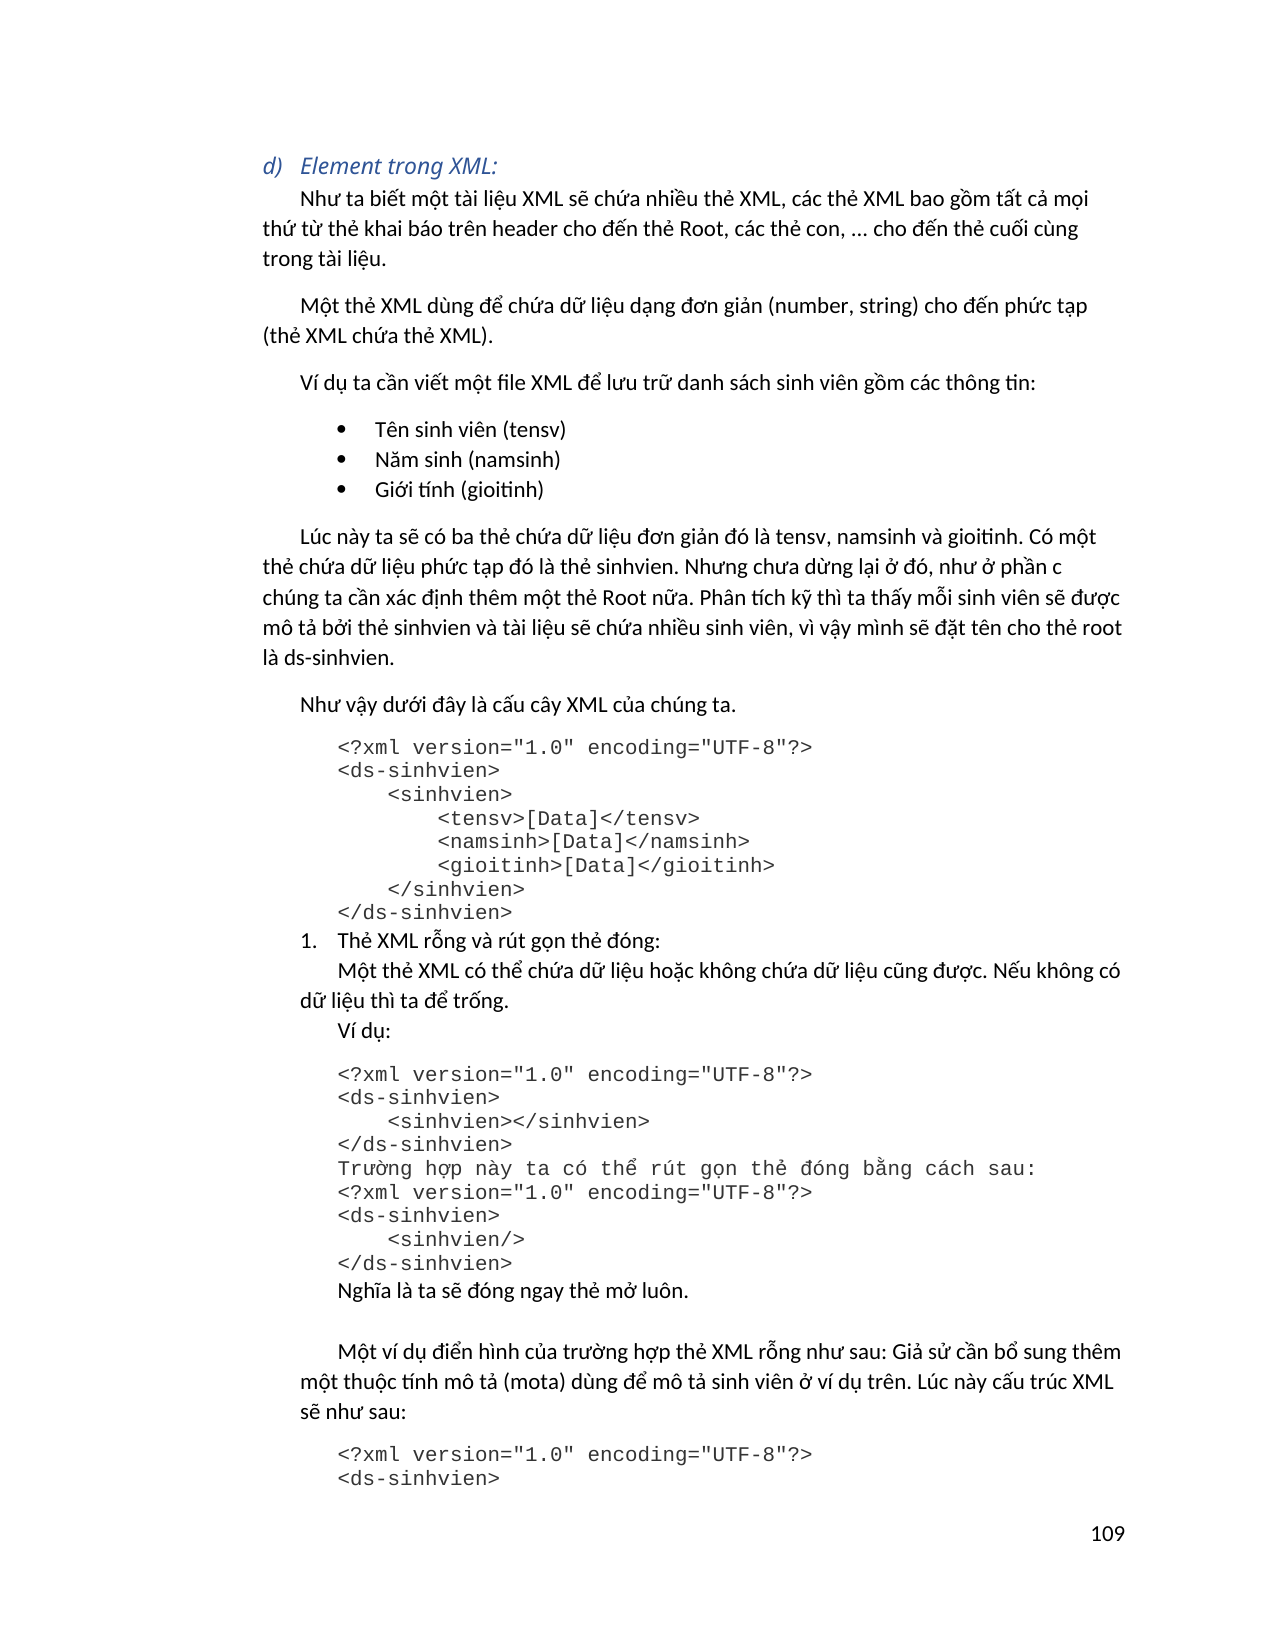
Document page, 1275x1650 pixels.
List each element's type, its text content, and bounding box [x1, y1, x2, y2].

text <ds-sinhvien> [337, 1205, 1125, 1229]
list Một ví dụ điển hình của trường hợp thẻ XML rỗng như sau: Giả sử cần bổ sung thêm một thuộc tính mô tả (mota) dùng để mô tả sinh viên ở ví dụ trên. Lúc này cấu trúc XML sẽ như sau: [300, 1337, 1125, 1425]
subtitle Element trong XML: [262, 150, 1125, 181]
text Ví dụ ta cần viết một file XML để lưu trữ danh sách sinh viên gồm các thông tin: [262, 368, 1125, 396]
text Trường hợp này ta có thể rút gọn thẻ đóng bằng cách sau: [337, 1158, 1125, 1182]
text Như vậy dưới đây là cấu cây XML của chúng ta. [262, 690, 1125, 718]
text </ds-sinhvien> [337, 1134, 1125, 1158]
text <gioitinh>[Data]</gioitinh> [337, 855, 1125, 879]
text Một thẻ XML dùng để chứa dữ liệu dạng đơn giản (number, string) cho đến phức tạp (thẻ XML chứa thẻ XML). [262, 291, 1125, 349]
text <ds-sinhvien> [337, 761, 1125, 784]
list Năm sinh (namsinh) [337, 445, 1125, 473]
text Như ta biết một tài liệu XML sẽ chứa nhiều thẻ XML, các thẻ XML bao gồm tất cả mọi thứ từ thẻ khai báo trên header cho đến thẻ Root, các thẻ con, ... cho đến thẻ cuối cùng trong tài liệu. [262, 184, 1125, 272]
list Giới tính (gioitinh) [337, 475, 1125, 503]
list Một thẻ XML có thể chứa dữ liệu hoặc không chứa dữ liệu cũng được. Nếu không có dữ liệu thì ta để trống. [300, 956, 1125, 1014]
text </sinhvien> [337, 879, 1125, 902]
text <sinhvien></sinhvien> [337, 1111, 1125, 1134]
list Nghĩa là ta sẽ đóng ngay thẻ mở luôn. [300, 1276, 1125, 1304]
list Ví dụ: [300, 1017, 1125, 1045]
text <?xml version="1.0" encoding="UTF-8"?> [337, 1063, 1125, 1087]
text Lúc này ta sẽ có ba thẻ chứa dữ liệu đơn giản đó là tensv, namsinh và gioitinh. Có một thẻ chứa dữ liệu phức tạp đó là thẻ sinhvien. Nhưng chưa dừng lại ở đó, như ở phần c chúng ta cần xác định thêm một thẻ Root nữa. Phân tích kỹ thì ta thấy mỗi sinh viên sẽ được mô tả bởi thẻ sinhvien và tài liệu sẽ chứa nhiều sinh viên, vì vậy mình sẽ đặt tên cho thẻ root là ds-sinhvien. [262, 522, 1125, 671]
text <?xml version="1.0" encoding="UTF-8"?> [337, 1182, 1125, 1205]
text <ds-sinhvien> [337, 1468, 1125, 1491]
text <namsinh>[Data]</namsinh> [337, 831, 1125, 855]
text <sinhvien/> [337, 1229, 1125, 1253]
list Thẻ XML rỗng và rút gọn thẻ đóng: [300, 926, 1125, 954]
text </ds-sinhvien> [337, 902, 1125, 926]
text <?xml version="1.0" encoding="UTF-8"?> [337, 1444, 1125, 1468]
text <sinhvien> [337, 784, 1125, 808]
text <tensv>[Data]</tensv> [337, 808, 1125, 831]
list Tên sinh viên (tensv) [337, 415, 1125, 443]
text <?xml version="1.0" encoding="UTF-8"?> [337, 737, 1125, 761]
text <ds-sinhvien> [337, 1087, 1125, 1111]
text </ds-sinhvien> [337, 1253, 1125, 1276]
